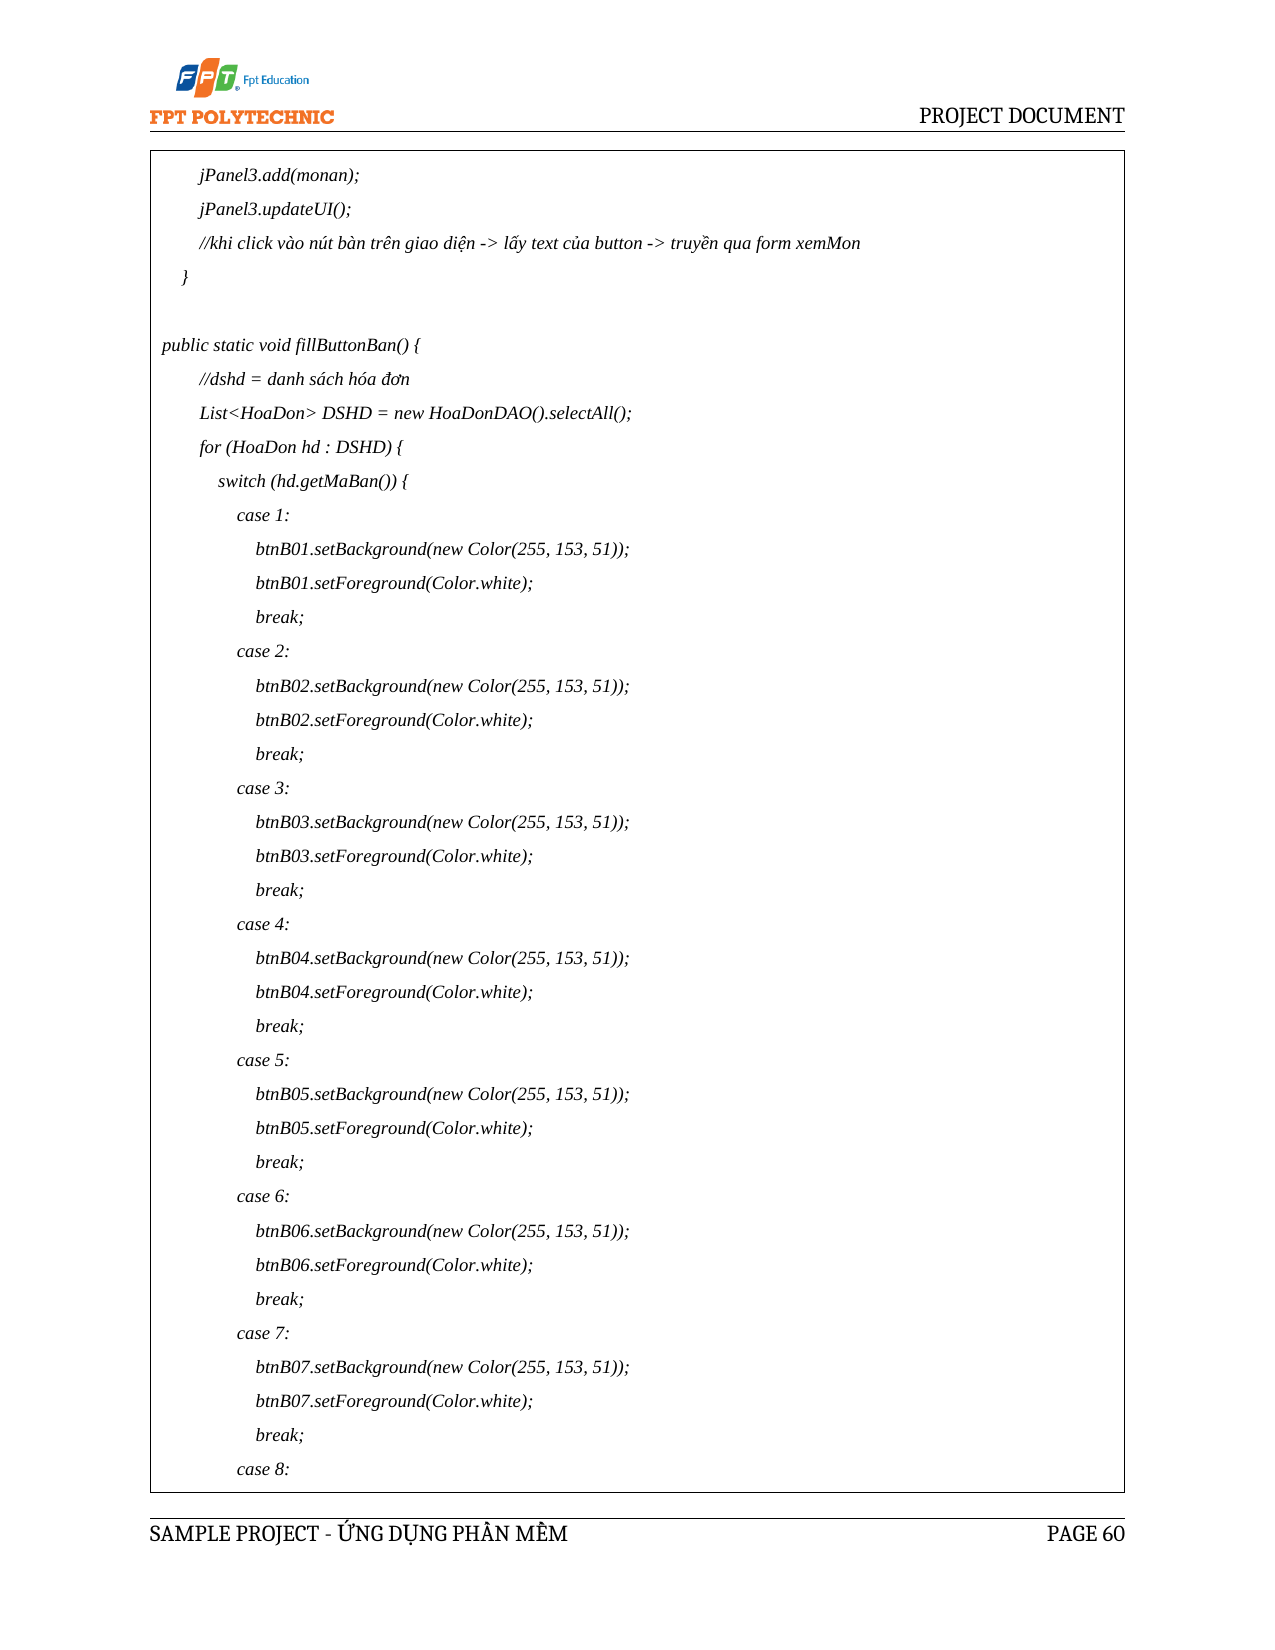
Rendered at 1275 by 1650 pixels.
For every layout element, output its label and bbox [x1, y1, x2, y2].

table_header [151, 151, 1124, 1492]
picture [150, 58, 336, 124]
